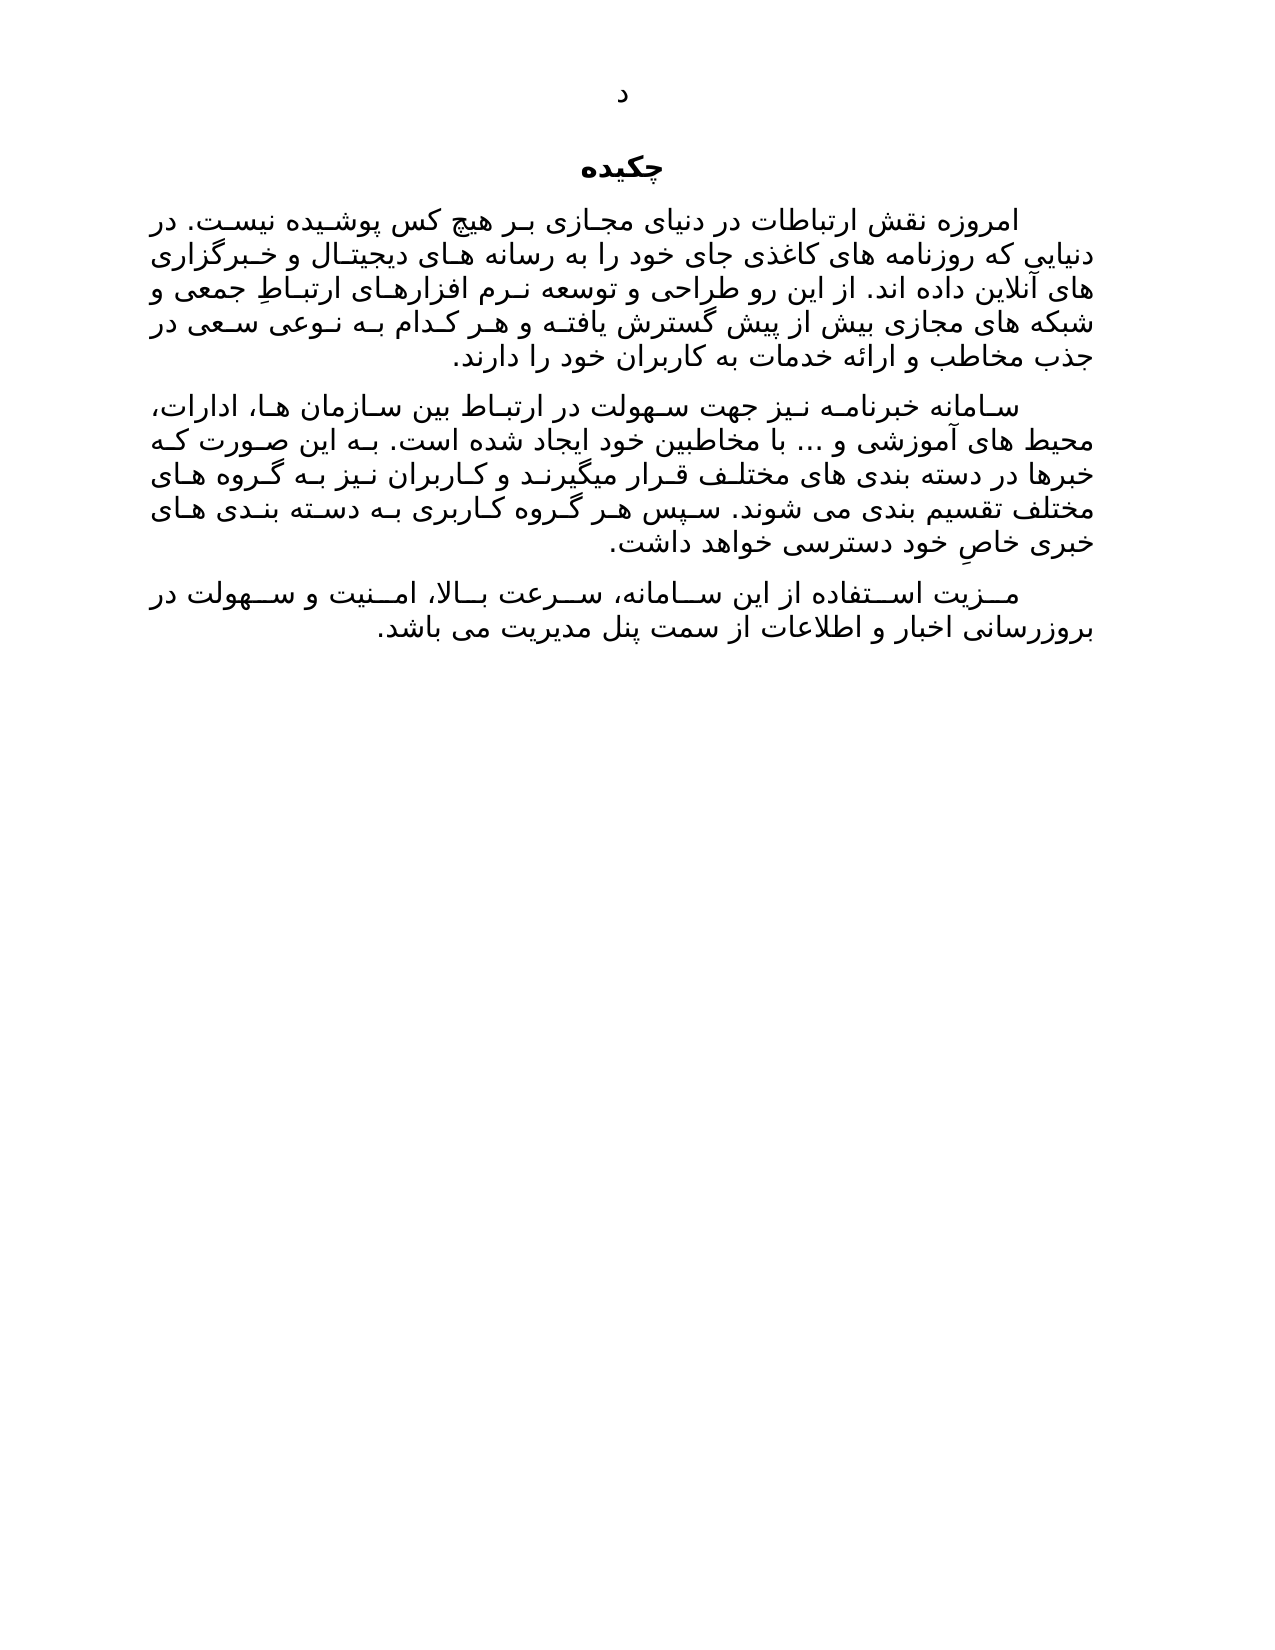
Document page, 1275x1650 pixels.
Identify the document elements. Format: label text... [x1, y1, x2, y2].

text مزیت استفاده از این سامانه، سرعت بالا، امنیت و سهولت در بروزرسانی اخبار و اطلاعات از سمت پنل مدیریت می باشد. [150, 576, 1095, 644]
text سامانه خبرنامه نیز جهت سهولت در ارتباط بین سازمان ها، ادارات، محیط های آموزشی و ... با مخاطبین خود ایجاد شده است. به این صورت که خبرها در دسته بندی های مختلف قرار میگیرند و کاربران نیز به گروه های مختلف تقسیم بندی می شوند. سپس هر گروه کاربری به دسته بندی های خبری خاصِ خود دسترسی خواهد داشت. [150, 390, 1095, 559]
text امروزه نقش ارتباطات در دنیای مجازی بر هیچ کس پوشیده نیست. در دنیایی که روزنامه های کاغذی جای خود را به رسانه های دیجیتال و خبرگزاری های آنلاین داده اند. از این رو طراحی و توسعه نرم افزارهای ارتباطِ جمعی و شبکه های مجازی بیش از پیش گسترش یافته و هر کدام به نوعی سعی در جذب مخاطب و ارائه خدمات به کاربران خود را دارند. [150, 203, 1095, 373]
text چکیده [150, 150, 1095, 184]
